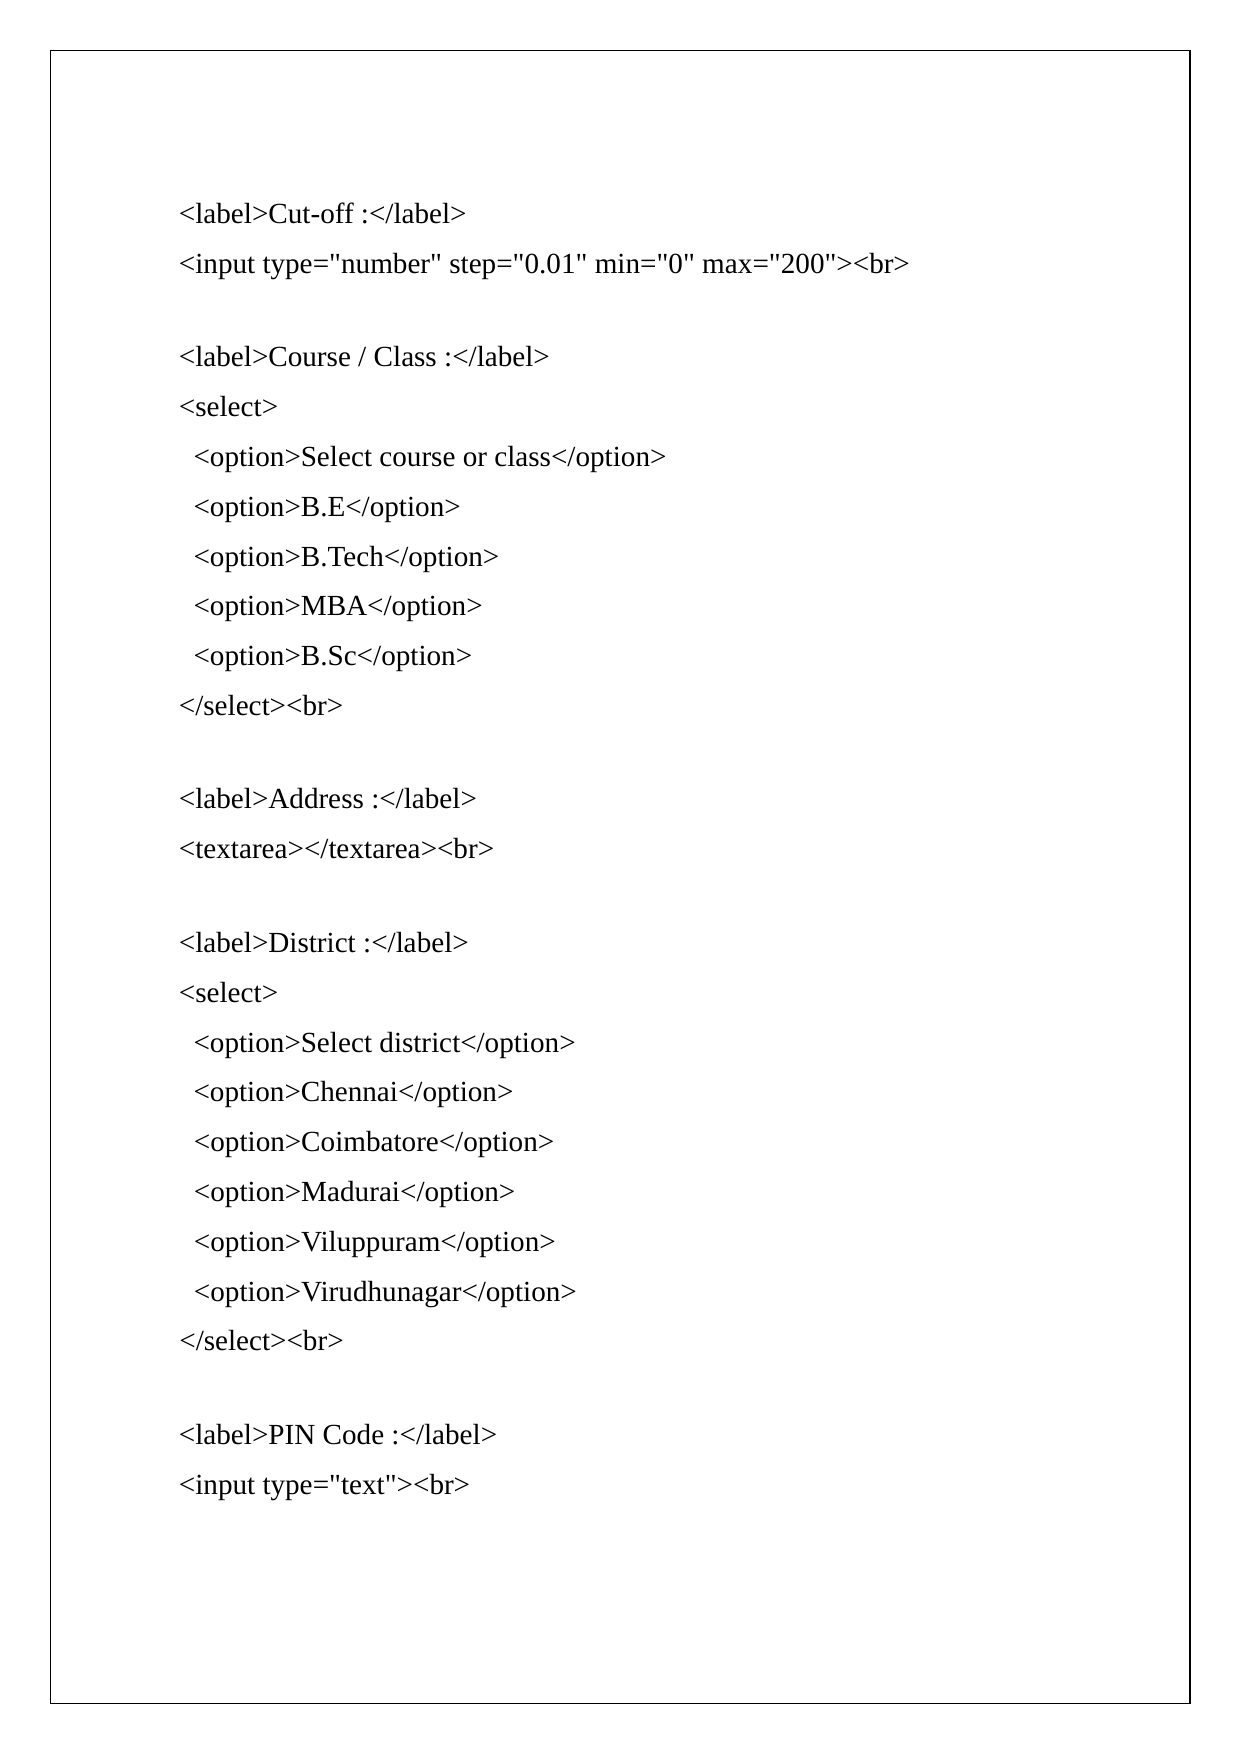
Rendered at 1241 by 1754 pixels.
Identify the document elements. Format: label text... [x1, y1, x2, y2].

text <input type="text"><br> [149, 1467, 1170, 1501]
text <option>Coimbatore</option> [157, 1124, 1170, 1158]
text <input type="number" step="0.01" min="0" max="200"><br> [149, 246, 1170, 279]
text <label>Address :</label> [149, 782, 1170, 815]
text <option>Viluppuram</option> [157, 1224, 1170, 1257]
text <option>Virudhunagar</option> [157, 1274, 1170, 1307]
text <label>Cut-off :</label> [149, 196, 1170, 229]
text <option>B.Sc</option> [149, 638, 1170, 672]
text </select><br> [149, 688, 1170, 722]
text <label>Course / Class :</label> [149, 339, 1170, 373]
text <select> [149, 389, 1170, 423]
text <option>Select course or class</option> [149, 439, 1170, 473]
text <option>B.E</option> [149, 489, 1170, 522]
text <option>Madurai</option> [157, 1174, 1170, 1208]
text <select> [149, 975, 1170, 1008]
text </select><br> [157, 1323, 1170, 1357]
text <label>PIN Code :</label> [149, 1417, 1170, 1451]
text <textarea></textarea><br> [149, 831, 1170, 865]
text <label>District :</label> [149, 925, 1170, 959]
text <option>Chennai</option> [149, 1074, 1170, 1108]
text <option>MBA</option> [149, 588, 1170, 622]
text <option>B.Tech</option> [149, 539, 1170, 572]
text <option>Select district</option> [149, 1025, 1170, 1058]
